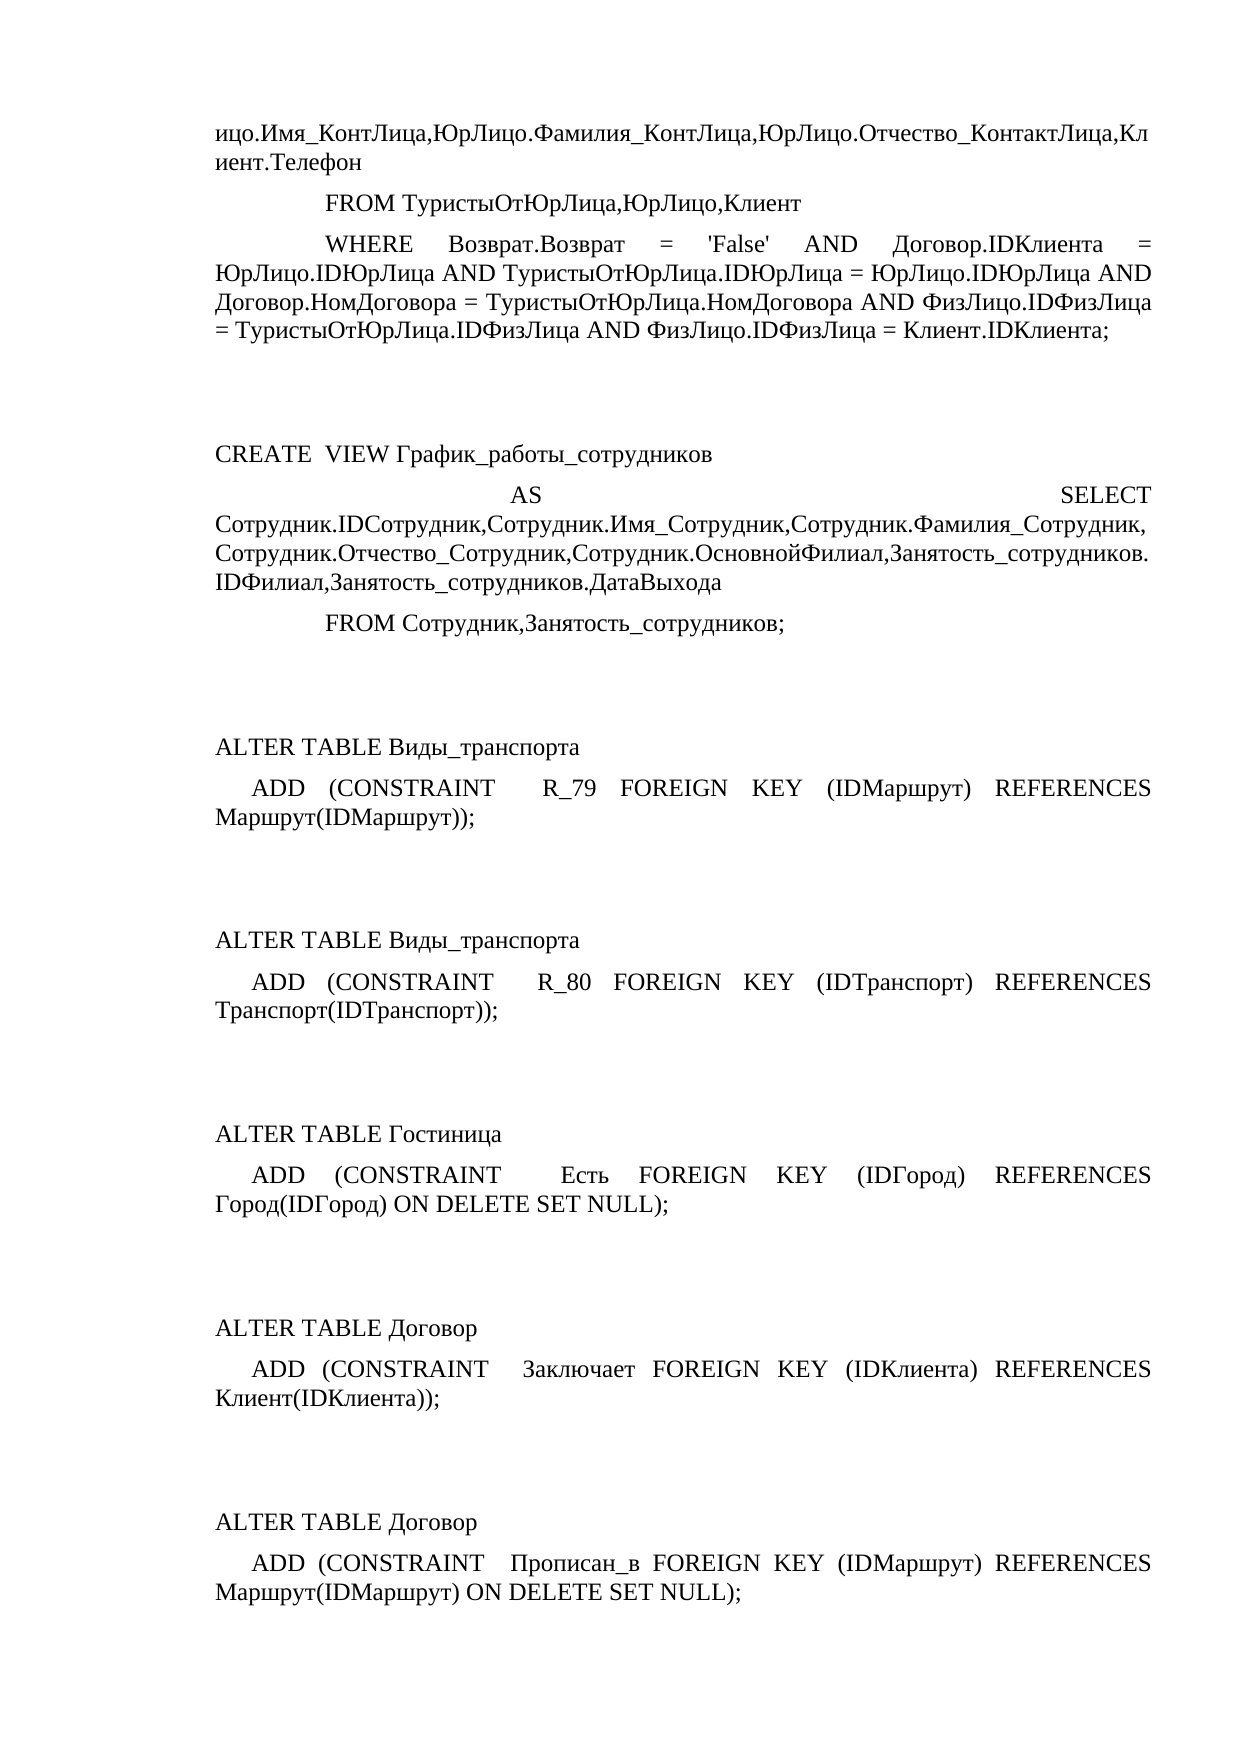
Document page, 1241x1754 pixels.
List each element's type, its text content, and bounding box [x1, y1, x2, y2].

text ADD (CONSTRAINT Есть FOREIGN KEY (IDГород) REFERENCES Город(IDГород) ON DELETE SET NULL); [215, 1161, 1152, 1218]
text ADD (CONSTRAINT Прописан_в FOREIGN KEY (IDМаршрут) REFERENCES Маршрут(IDМаршрут) ON DELETE SET NULL); [215, 1548, 1152, 1606]
text ALTER TABLE Договор [215, 1507, 1152, 1536]
text ALTER TABLE Виды_транспорта [215, 732, 1152, 761]
text WHERE Возврат.Возврат = 'False' AND Договор.IDКлиента = ЮрЛицо.IDЮрЛица AND ТуристыОтЮрЛица.IDЮрЛица = ЮрЛицо.IDЮрЛица AND Договор.НомДоговора = ТуристыОтЮрЛица.НомДоговора AND ФизЛицо.IDФизЛица = ТуристыОтЮрЛица.IDФизЛица AND ФизЛицо.IDФизЛица = Клиент.IDКлиента; [215, 229, 1152, 344]
text ADD (CONSTRAINT Заключает FOREIGN KEY (IDКлиента) REFERENCES Клиент(IDКлиента)); [215, 1354, 1152, 1412]
text CREATE VIEW График_работы_сотрудников [215, 439, 1152, 468]
text AS SELECT Сотрудник.IDСотрудник,Сотрудник.Имя_Сотрудник,Сотрудник.Фамилия_Сотрудник,Сотрудник.Отчество_Сотрудник,Сотрудник.ОсновнойФилиал,Занятость_сотрудников.IDФилиал,Занятость_сотрудников.ДатаВыхода [215, 481, 1152, 596]
text ALTER TABLE Виды_транспорта [215, 926, 1152, 954]
text ADD (CONSTRAINT R_80 FOREIGN KEY (IDТранспорт) REFERENCES Транспорт(IDТранспорт)); [215, 967, 1152, 1024]
text ALTER TABLE Договор [215, 1313, 1152, 1342]
text ALTER TABLE Гостиница [215, 1119, 1152, 1148]
text ADD (CONSTRAINT R_79 FOREIGN KEY (IDМаршрут) REFERENCES Маршрут(IDМаршрут)); [215, 773, 1152, 831]
text FROM Сотрудник,Занятость_сотрудников; [215, 608, 1152, 637]
text FROM ТуристыОтЮрЛица,ЮрЛицо,Клиент [215, 188, 1152, 217]
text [215, 118, 1152, 176]
